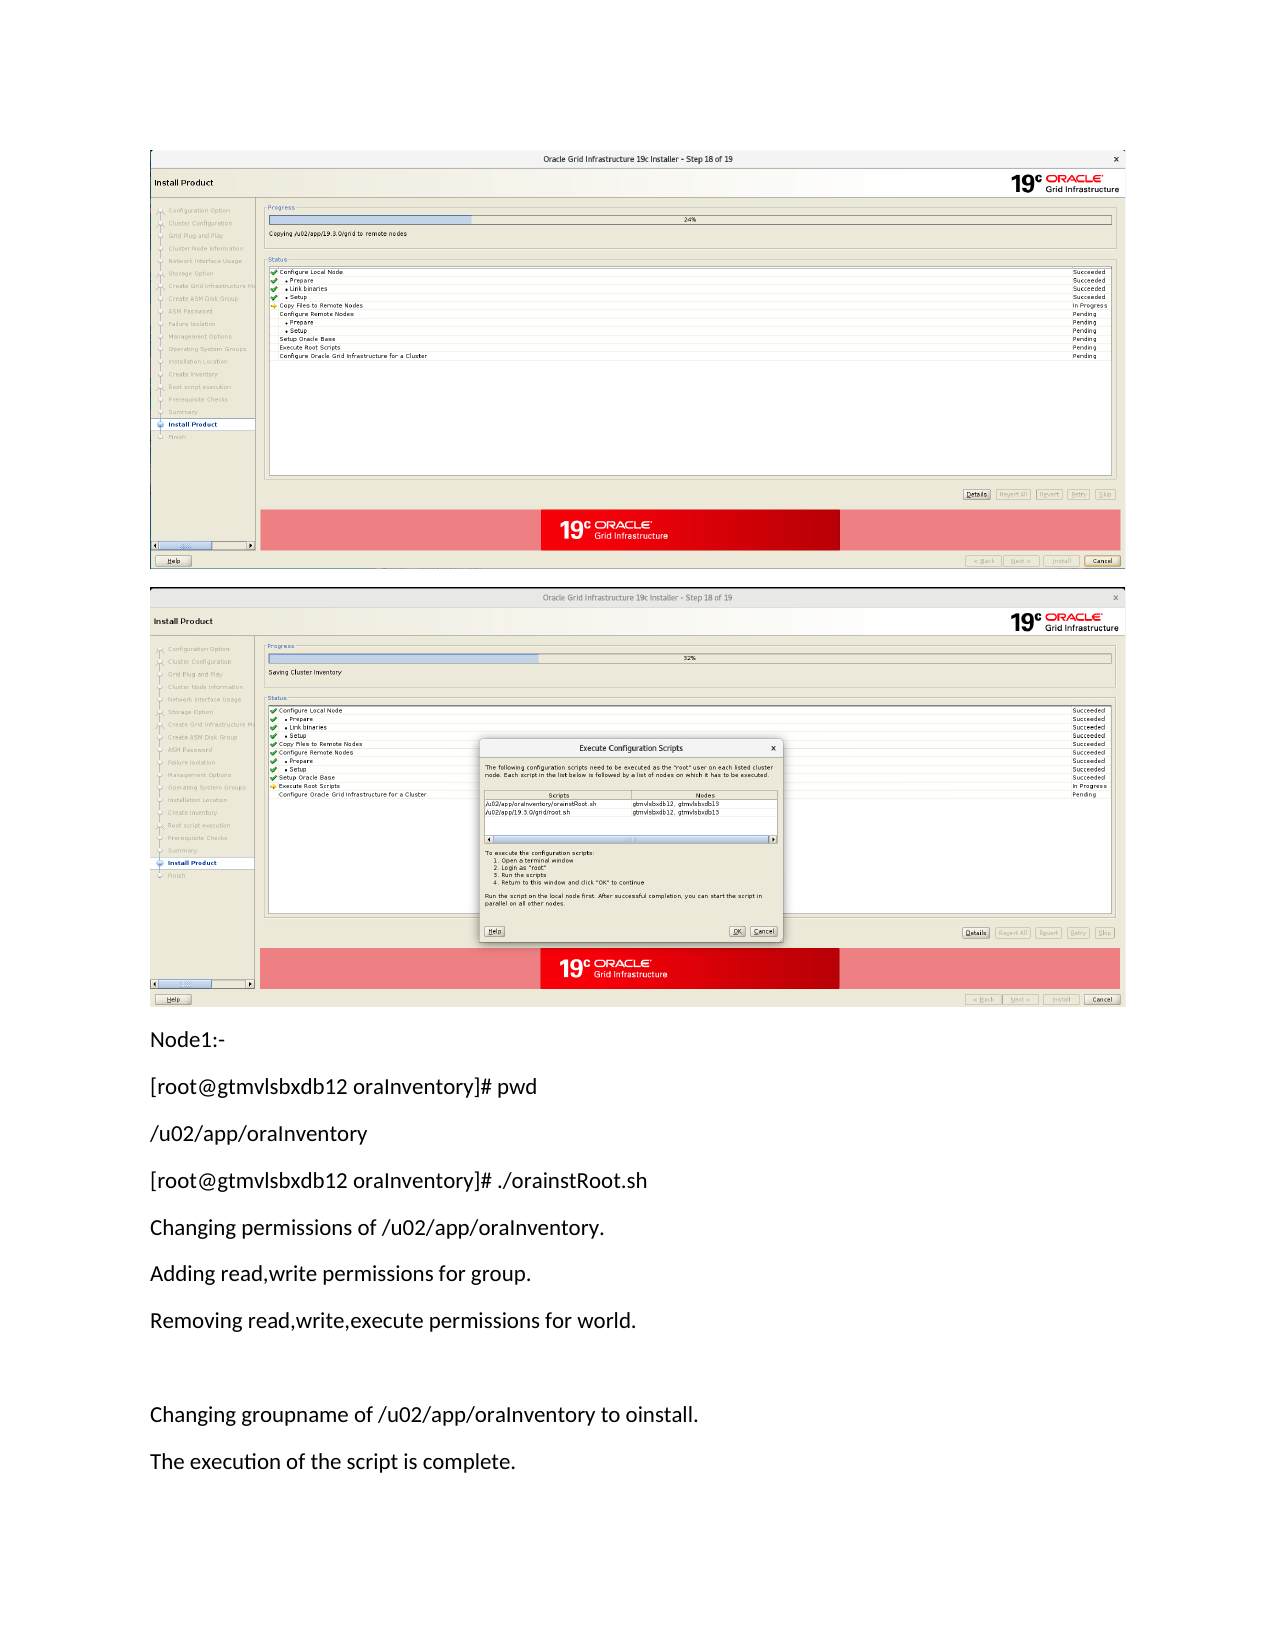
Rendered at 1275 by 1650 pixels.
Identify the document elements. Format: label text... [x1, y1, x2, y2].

picture [150, 587, 1125, 1007]
text The execution of the script is complete. [150, 1447, 1125, 1475]
text Changing permissions of /u02/app/oraInventory. [150, 1213, 1125, 1241]
picture [150, 150, 1125, 569]
text [root@gtmvlsbxdb12 oraInventory]# ./orainstRoot.sh [150, 1166, 1125, 1194]
text /u02/app/oraInventory [150, 1119, 1125, 1147]
text Adding read,write permissions for group. [150, 1259, 1125, 1288]
text Node1:- [150, 1025, 1125, 1053]
text [root@gtmvlsbxdb12 oraInventory]# pwd [150, 1072, 1125, 1100]
text Removing read,write,execute permissions for world. [150, 1306, 1125, 1334]
text Changing groupname of /u02/app/oraInventory to oinstall. [150, 1400, 1125, 1428]
